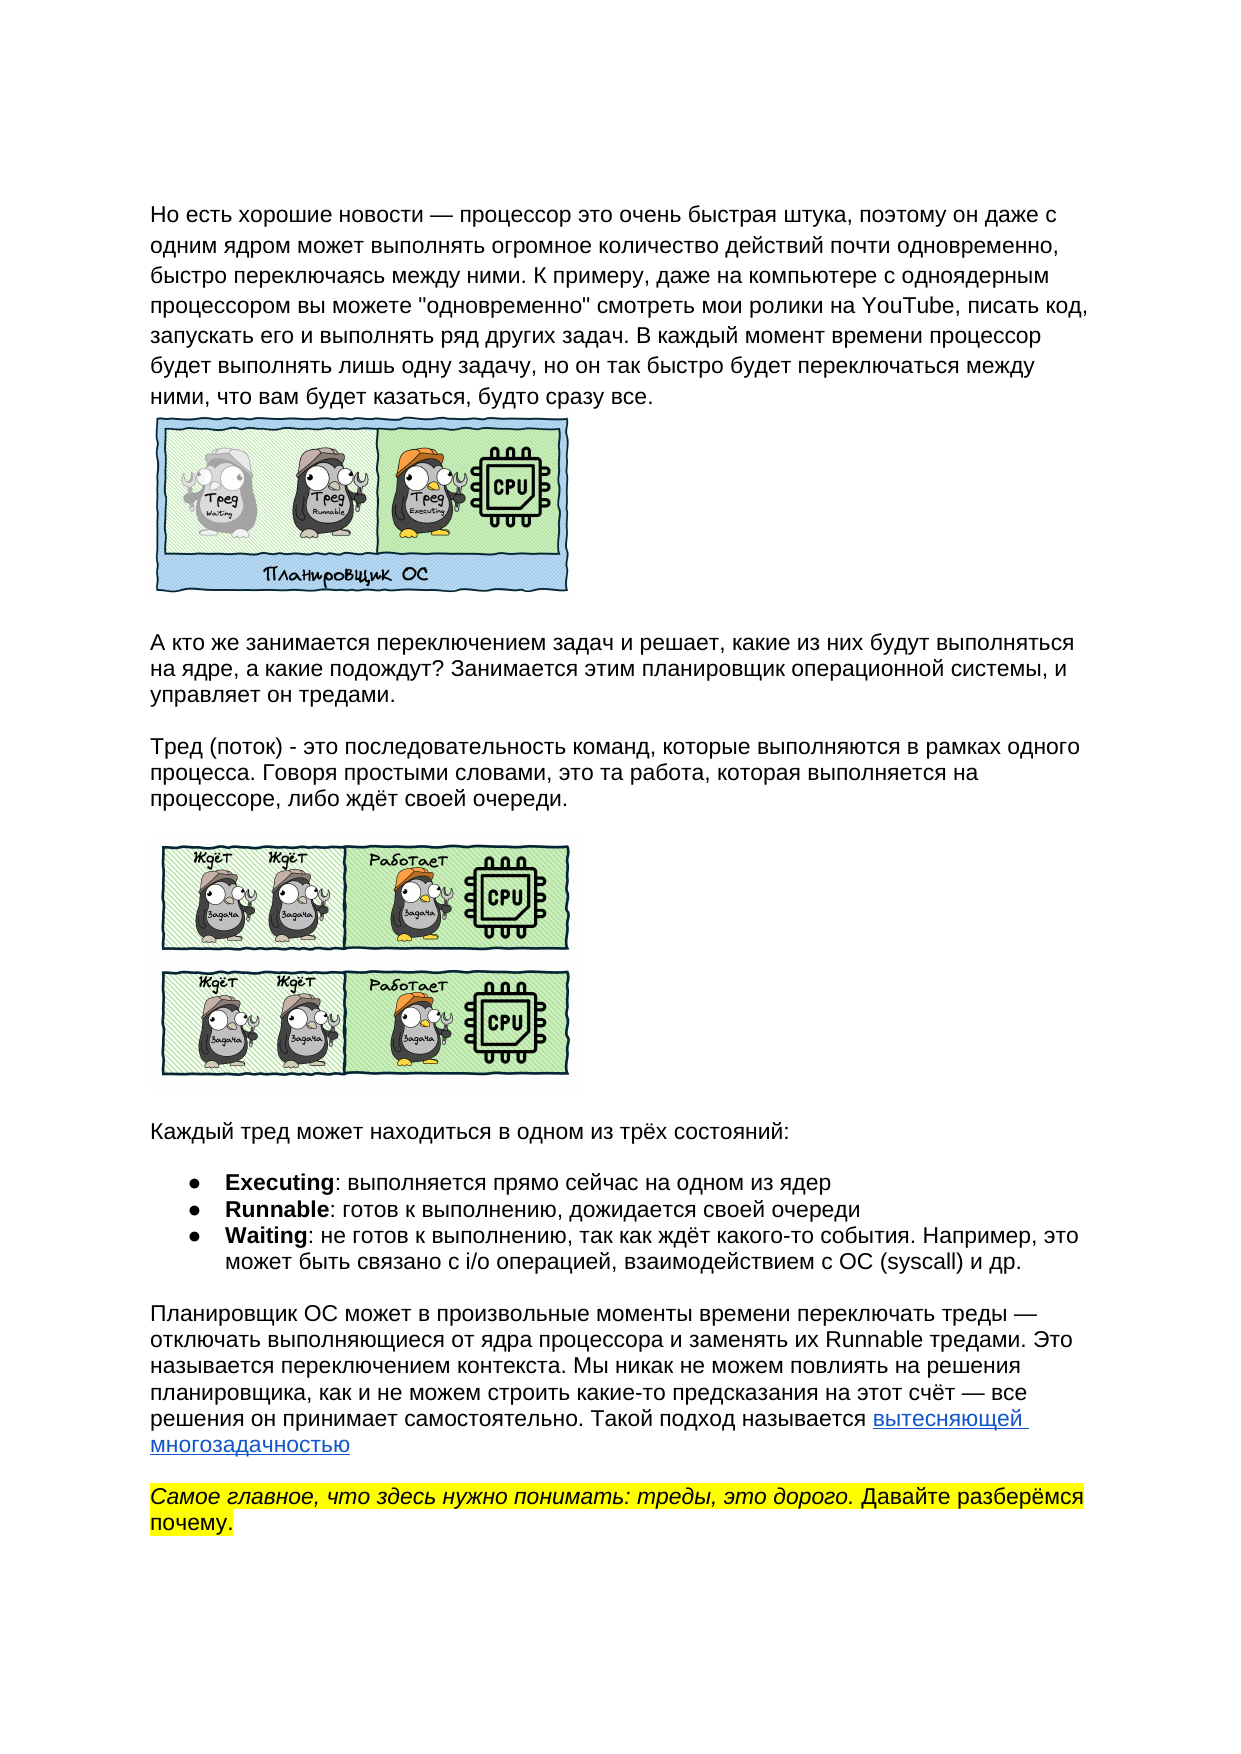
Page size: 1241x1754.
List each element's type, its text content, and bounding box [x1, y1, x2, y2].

text Самое главное, что здесь нужно понимать: треды, это дорого. Давайте разберёмся почему. [233, 1483, 1090, 1536]
list Executing: выполняется прямо сейчас на одном из ядер [187, 1169, 1090, 1196]
picture [150, 412, 577, 600]
list Runnable: готов к выполнению, дожидается своей очереди [187, 1196, 1090, 1222]
text Планировщик ОС может в произвольные моменты времени переключать треды — отключать выполняющиеся от ядра процессора и заменять их Runnable тредами. Это называется переключением контекста. Мы никак не можем повлиять на решения планировщика, как и не можем строить какие-то предсказания на этот счёт — все решения он принимает самостоятельно. Такой подход называется вытесняющей многозадачностью [150, 1300, 1090, 1458]
text Каждый тред может находиться в одном из трёх состояний: [150, 1118, 1090, 1144]
text Но есть хорошие новости — процессор это очень быстрая штука, поэтому он даже с одним ядром может выполнять огромное количество действий почти одновременно, быстро переключаясь между ними. К примеру, даже на компьютере с одноядерным процессором вы можете "одновременно" смотреть мои ролики на YouTube, писать код, запускать его и выполнять ряд других задач. В каждый момент времени процессор будет выполнять лишь одну задачу, но он так быстро будет переключаться между ними, что вам будет казаться, будто сразу все. [150, 201, 1090, 409]
text Тред (поток) - это последовательность команд, которые выполняются в рамках одного процесса. Говоря простыми словами, это та работа, которая выполняется на процессоре, либо ждёт своей очереди. [150, 733, 1090, 812]
list Waiting: не готов к выполнению, так как ждёт какого-то события. Например, это может быть связано с i/o операцией, взаимодействием с ОС (syscall) и др. [187, 1222, 1090, 1275]
text А кто же занимается переключением задач и решает, какие из них будут выполняться на ядре, а какие подождут? Занимается этим планировщик операционной системы, и управляет он тредами. [150, 629, 1090, 708]
picture [150, 836, 583, 1093]
